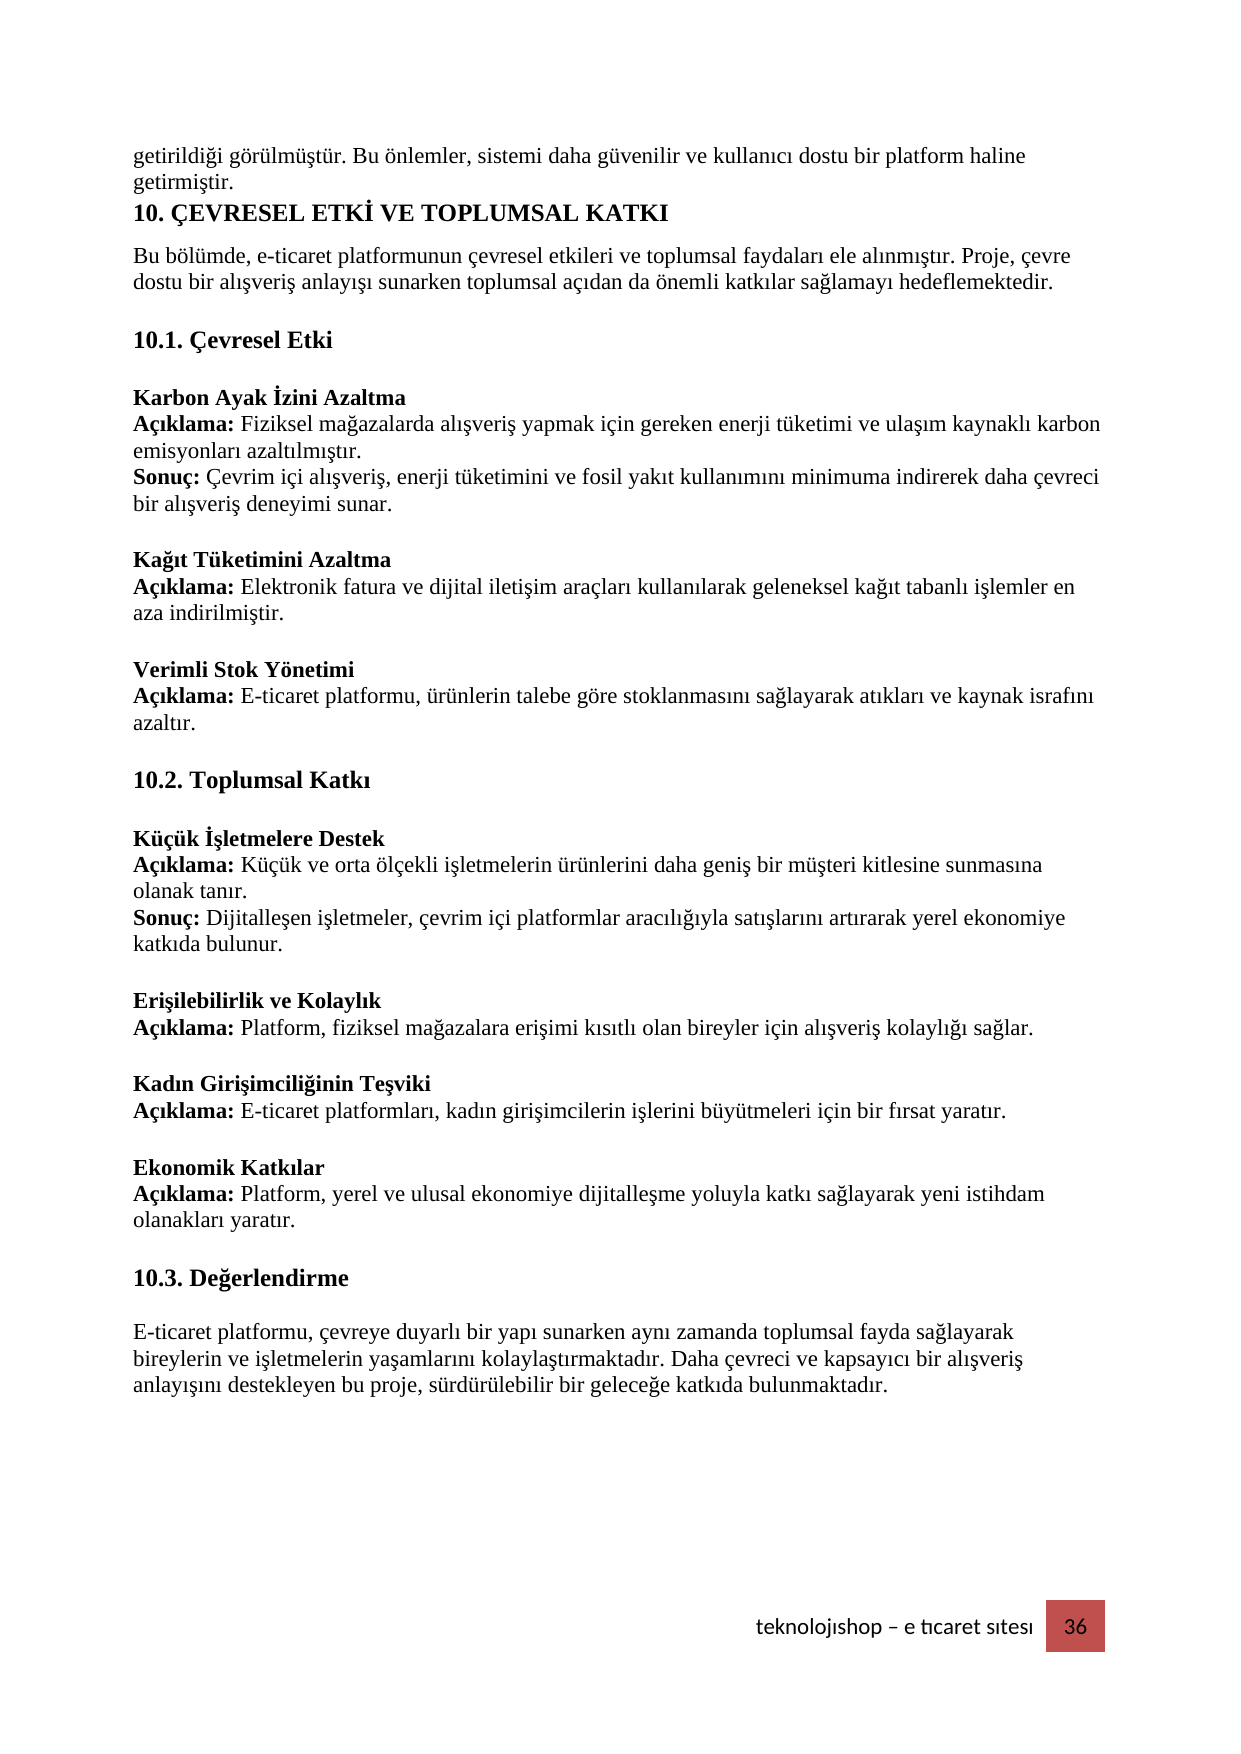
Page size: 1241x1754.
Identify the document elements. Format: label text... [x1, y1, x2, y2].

subtitle 10.3. Değerlendirme [133, 1263, 1105, 1292]
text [133, 142, 1105, 194]
subtitle 10.2. Toplumsal Katkı [133, 766, 1105, 794]
subtitle 10. ÇEVRESEL ETKİ VE TOPLUMSAL KATKI [133, 198, 1105, 227]
subtitle Kadın Girişimciliğinin Teşviki [133, 1070, 1105, 1097]
subtitle Verimli Stok Yönetimi [133, 656, 1105, 682]
text E-ticaret platformu, çevreye duyarlı bir yapı sunarken aynı zamanda toplumsal fayda sağlayarak bireylerin ve işletmelerin yaşamlarını kolaylaştırmaktadır. Daha çevreci ve kapsayıcı bir alışveriş anlayışını destekleyen bu proje, sürdürülebilir bir geleceğe katkıda bulunmaktadır. [133, 1318, 1105, 1397]
subtitle Kağıt Tüketimini Azaltma [133, 546, 1105, 573]
subtitle Küçük İşletmelere Destek [133, 825, 1105, 851]
text Sonuç: Dijitalleşen işletmeler, çevrim içi platformlar aracılığıyla satışlarını artırarak yerel ekonomiye katkıda bulunur. [133, 904, 1105, 957]
subtitle Karbon Ayak İzini Azaltma [133, 384, 1105, 411]
text Açıklama: Platform, fiziksel mağazalara erişimi kısıtlı olan bireyler için alışveriş kolaylığı sağlar. [133, 1013, 1105, 1040]
text Açıklama: Fiziksel mağazalarda alışveriş yapmak için gereken enerji tüketimi ve ulaşım kaynaklı karbon emisyonları azaltılmıştır. [133, 411, 1105, 463]
text Bu bölümde, e-ticaret platformunun çevresel etkileri ve toplumsal faydaları ele alınmıştır. Proje, çevre dostu bir alışveriş anlayışı sunarken toplumsal açıdan da önemli katkılar sağlamayı hedeflemektedir. [133, 242, 1105, 294]
text Açıklama: E-ticaret platformları, kadın girişimcilerin işlerini büyütmeleri için bir fırsat yaratır. [133, 1097, 1105, 1123]
text Açıklama: Elektronik fatura ve dijital iletişim araçları kullanılarak geleneksel kağıt tabanlı işlemler en aza indirilmiştir. [133, 573, 1105, 626]
text Sonuç: Çevrim içi alışveriş, enerji tüketimini ve fosil yakıt kullanımını minimuma indirerek daha çevreci bir alışveriş deneyimi sunar. [133, 463, 1105, 516]
subtitle Ekonomik Katkılar [133, 1154, 1105, 1180]
subtitle 10.1. Çevresel Etki [133, 325, 1105, 354]
text Açıklama: Küçük ve orta ölçekli işletmelerin ürünlerini daha geniş bir müşteri kitlesine sunmasına olanak tanır. [133, 851, 1105, 904]
text Açıklama: E-ticaret platformu, ürünlerin talebe göre stoklanmasını sağlayarak atıkları ve kaynak israfını azaltır. [133, 682, 1105, 735]
text Açıklama: Platform, yerel ve ulusal ekonomiye dijitalleşme yoluyla katkı sağlayarak yeni istihdam olanakları yaratır. [133, 1180, 1105, 1233]
subtitle Erişilebilirlik ve Kolaylık [133, 987, 1105, 1013]
